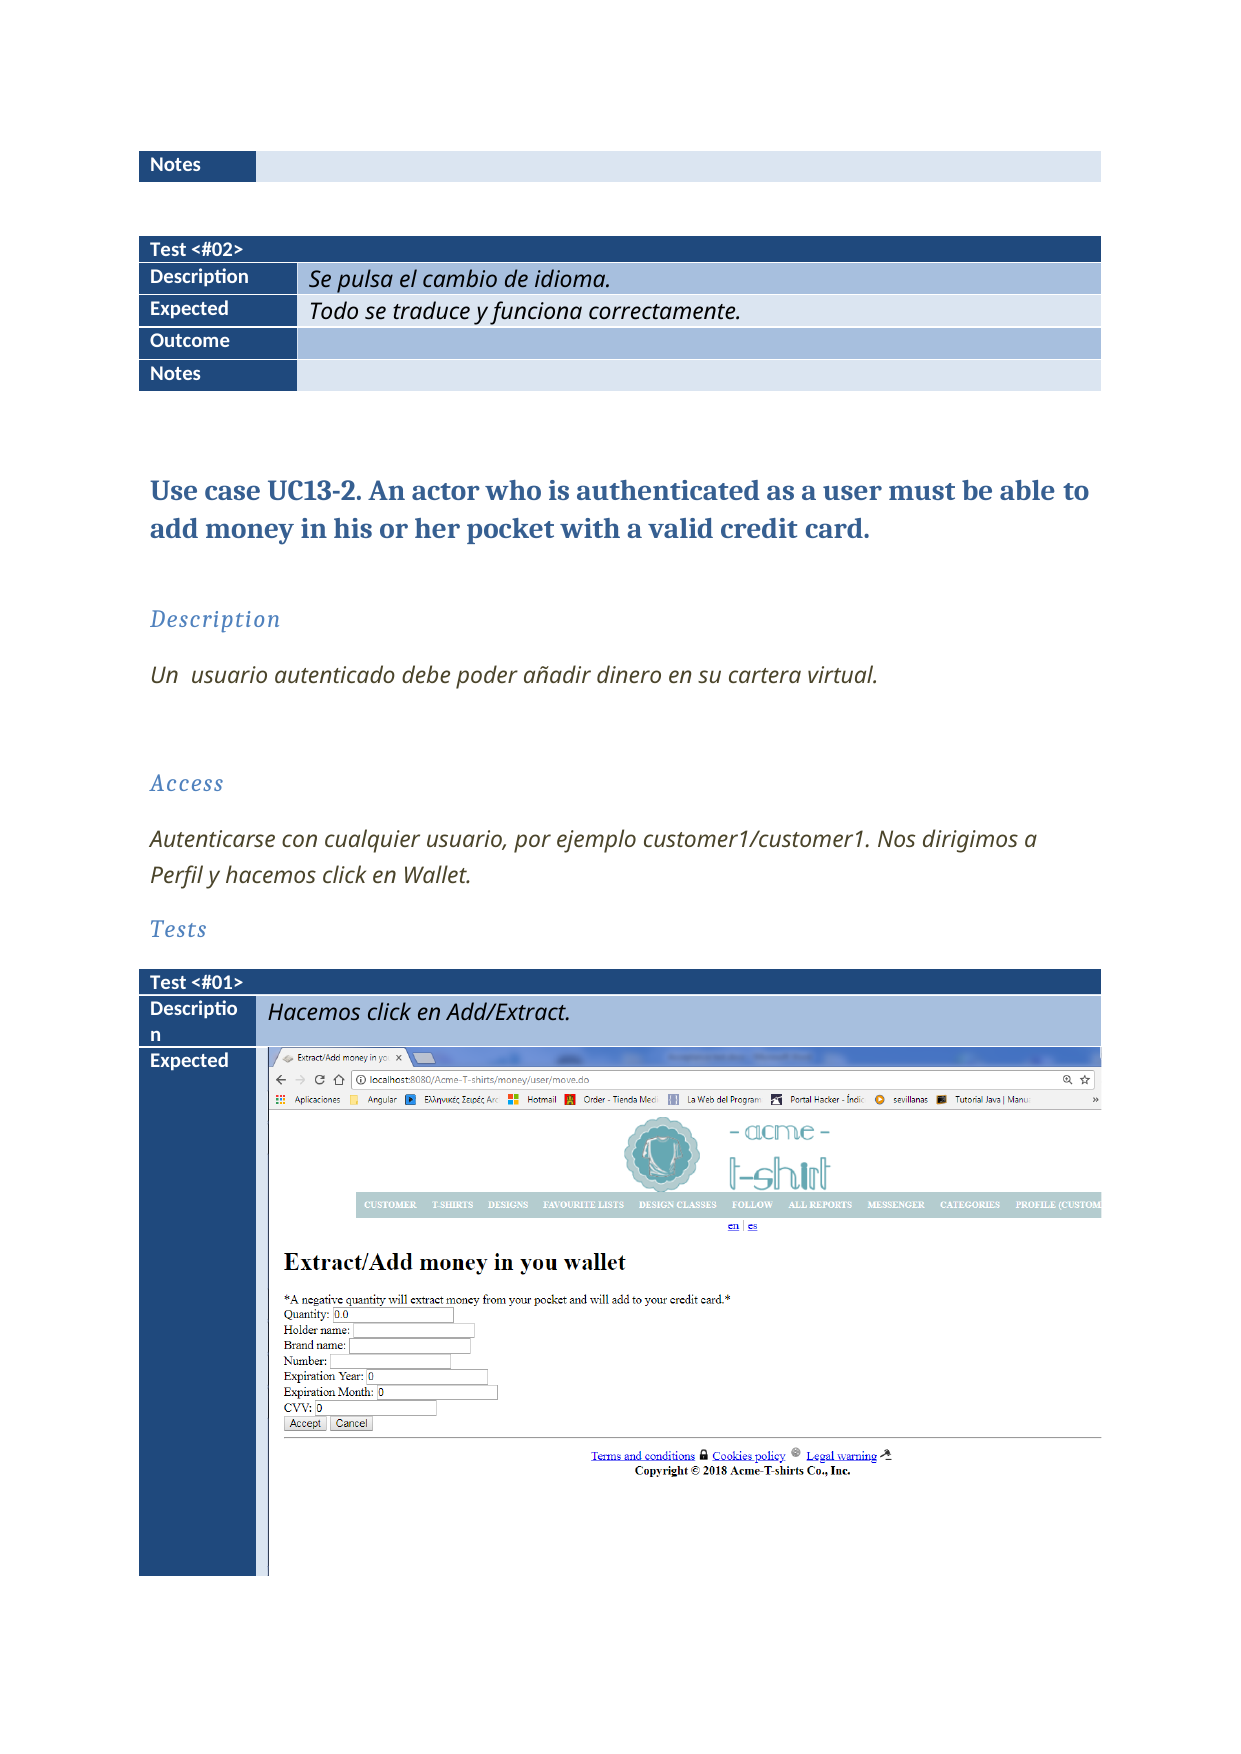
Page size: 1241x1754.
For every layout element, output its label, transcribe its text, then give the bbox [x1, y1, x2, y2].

table_cell Description [139, 996, 256, 1046]
table_cell Se pulsa el cambio de idioma. [298, 263, 1101, 294]
text Access [150, 769, 1090, 797]
table_cell Hacemos click en Add/Extract. [256, 996, 1101, 1046]
table_cell [298, 328, 1101, 359]
text Use case UC13-2. An actor who is authenticated as a user must be able to add money in his or her pocket with a valid credit card. [150, 474, 1090, 546]
picture [267, 1047, 1102, 1576]
text Tests [150, 915, 1090, 944]
table_header Test <#02> [139, 236, 1101, 262]
text Autenticarse con cualquier usuario, por ejemplo customer1/customer1. Nos dirigimos a Perfil y hacemos click en Wallet. [150, 823, 1090, 890]
table_cell Outcome [139, 328, 297, 359]
table_cell Todo se traduce y funciona correctamente. [298, 295, 1101, 326]
table_cell Notes [139, 360, 297, 391]
table_cell Expected [139, 295, 297, 326]
table_header Test <#01> [139, 969, 1101, 994]
table_cell Expected [139, 1048, 256, 1576]
table_cell Description [139, 263, 297, 294]
table_cell [256, 151, 1101, 182]
text Un usuario autenticado debe poder añadir dinero en su cartera virtual. [150, 659, 1090, 690]
table_cell [298, 360, 1101, 391]
table_cell Notes [139, 151, 256, 182]
table_cell [256, 1048, 267, 1576]
text Description [150, 605, 1090, 634]
